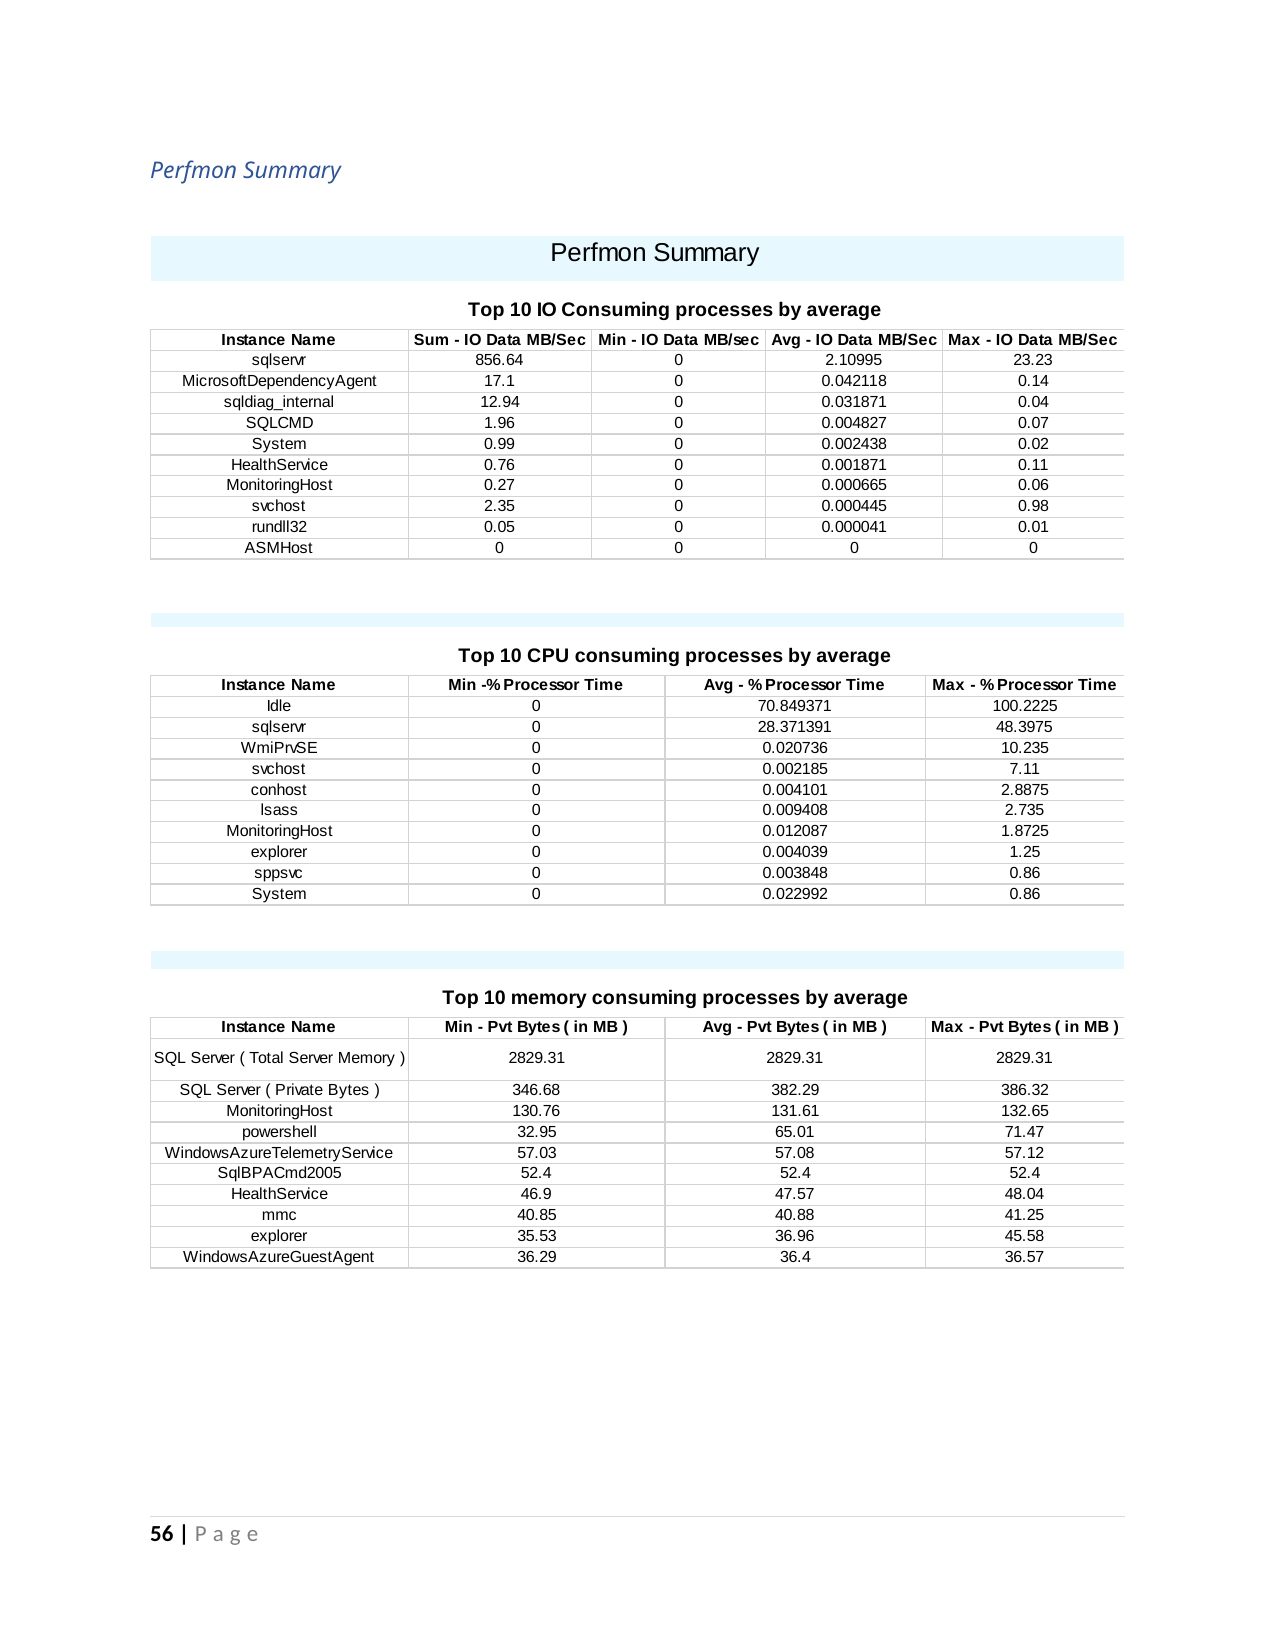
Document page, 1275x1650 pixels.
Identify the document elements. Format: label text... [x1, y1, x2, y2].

subtitle Perfmon Summary [150, 154, 1125, 185]
